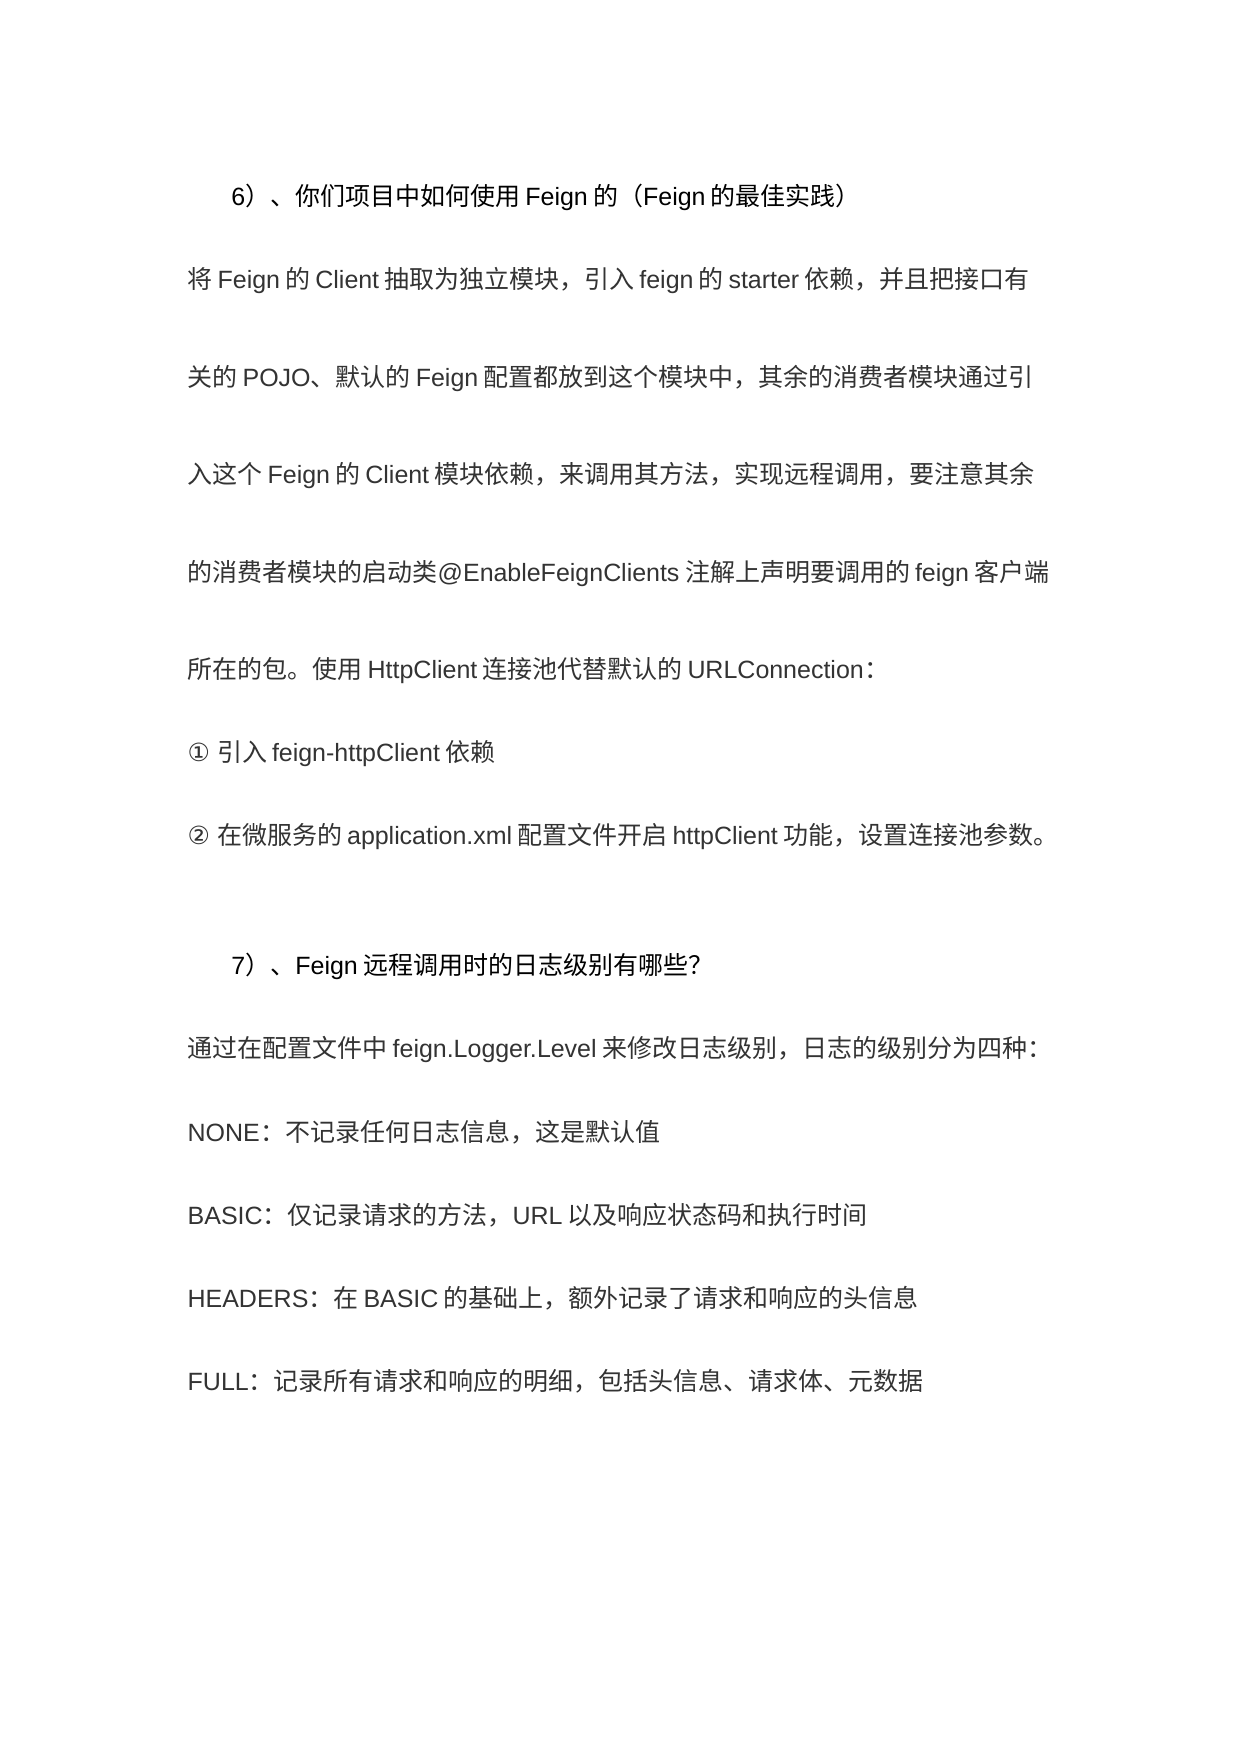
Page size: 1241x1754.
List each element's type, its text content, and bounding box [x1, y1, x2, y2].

text HEADERS：在BASIC的基础上，额外记录了请求和响应的头信息 [187, 1264, 1053, 1329]
text 通过在配置文件中feign.Logger.Level来修改日志级别，日志的级别分为四种： [187, 1014, 1053, 1079]
text 将Feign的Client抽取为独立模块，引入feign的starter依赖，并且把接口有关的POJO、默认的Feign配置都放到这个模块中，其余的消费者模块通过引入这个Feign的Client模块依赖，来调用其方法，实现远程调用，要注意其余的消费者模块的启动类@EnableFeignClients注解上声明要调用的feign客户端所在的包。使用HttpClient连接池代替默认的URLConnection： [187, 245, 1053, 700]
subtitle 7）、Feign远程调用时的日志级别有哪些？ [187, 931, 1053, 996]
text FULL：记录所有请求和响应的明细，包括头信息、请求体、元数据 [187, 1347, 1053, 1412]
text ② 在微服务的application.xml配置文件开启httpClient功能，设置连接池参数。 [187, 801, 1053, 866]
text NONE：不记录任何日志信息，这是默认值 [187, 1098, 1053, 1163]
text BASIC：仅记录请求的方法，URL以及响应状态码和执行时间 [187, 1181, 1053, 1246]
text ① 引入feign-httpClient依赖 [187, 718, 1053, 783]
subtitle 6）、你们项目中如何使用Feign的（Feign的最佳实践） [187, 162, 1053, 227]
